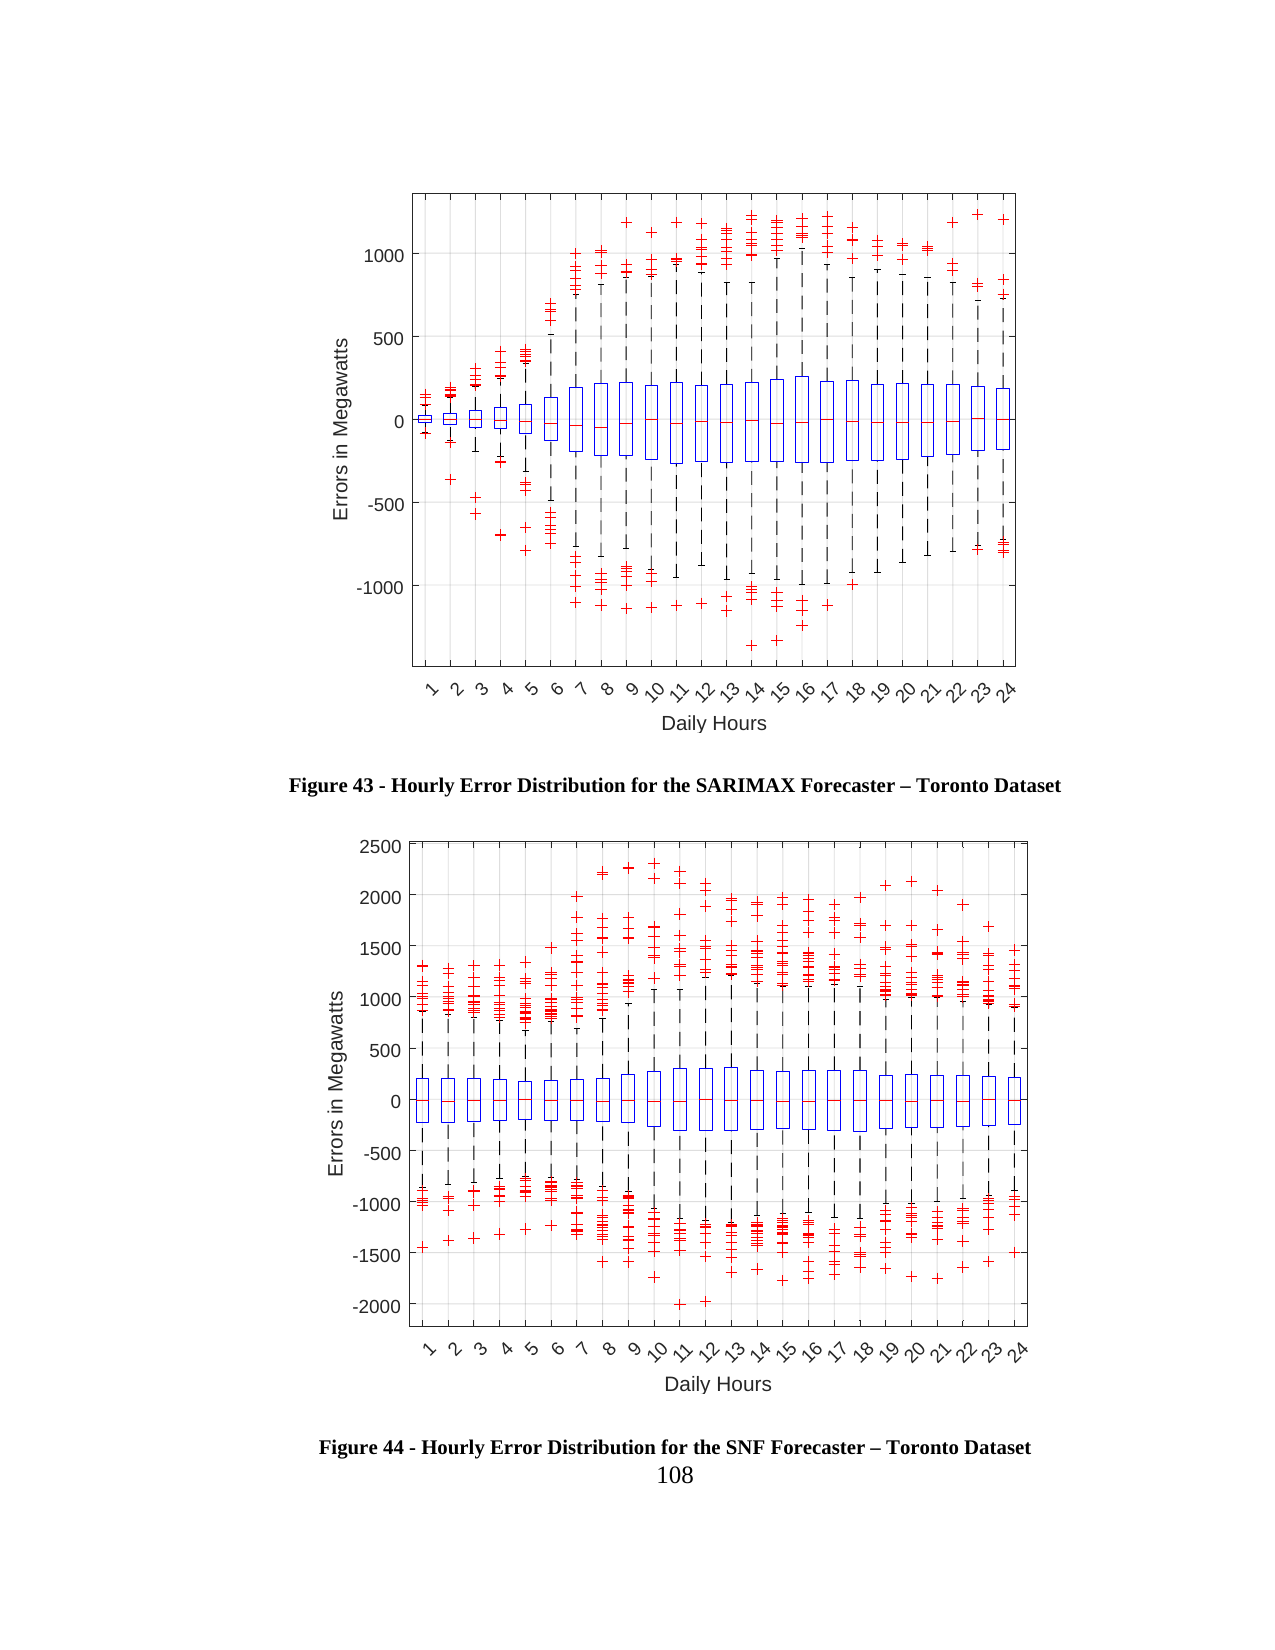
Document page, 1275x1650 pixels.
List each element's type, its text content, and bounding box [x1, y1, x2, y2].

text Figure 43 - Hourly Error Distribution for the SARIMAX Forecaster – Toronto Dataset [225, 773, 1125, 797]
text Figure 44 - Hourly Error Distribution for the SNF Forecaster – Toronto Dataset [225, 1435, 1125, 1459]
